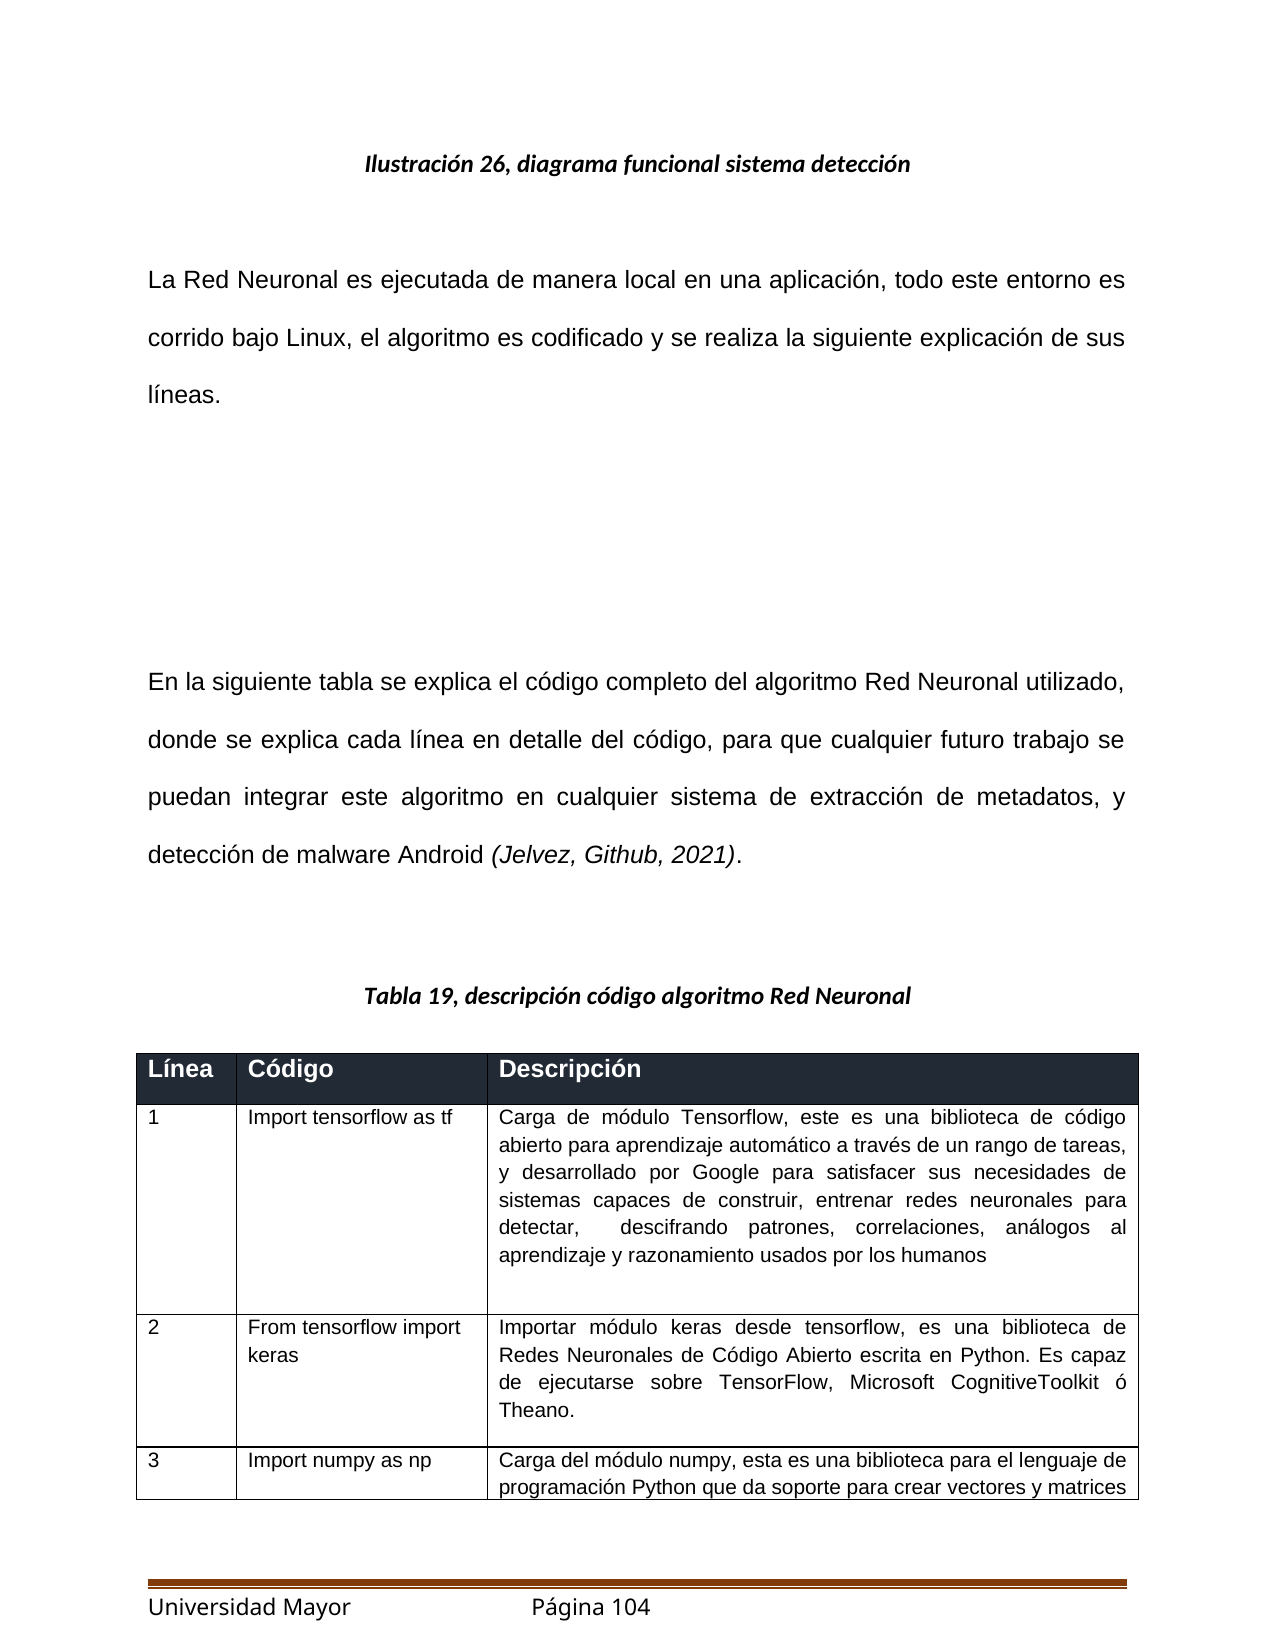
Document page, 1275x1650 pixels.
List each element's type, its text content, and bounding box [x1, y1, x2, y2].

table_cell Import numpy as np [237, 1448, 487, 1499]
text La Red Neuronal es ejecutada de manera local en una aplicación, todo este entorno es corrido bajo Linux, el algoritmo es codificado y se realiza la siguiente explicación de sus líneas. [148, 265, 1127, 409]
text Ilustración 26, diagrama funcional sistema detección [148, 148, 1127, 178]
table_cell 1 [137, 1105, 236, 1314]
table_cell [488, 1448, 1138, 1499]
text En la siguiente tabla se explica el código completo del algoritmo Red Neuronal utilizado, donde se explica cada línea en detalle del código, para que cualquier futuro trabajo se puedan integrar este algoritmo en cualquier sistema de extracción de metadatos, y detección de malware Android. [148, 667, 1127, 868]
table_cell 2 [137, 1315, 236, 1446]
table_header Línea [137, 1054, 236, 1104]
table_cell Carga de módulo Tensorflow, este es una biblioteca de código abierto para aprendizaje automático a través de un rango de tareas, y desarrollado por Google para satisfacer sus necesidades de sistemas capaces de construir, entrenar redes neuronales para detectar, descifrando patrones, correlaciones, análogos al aprendizaje y razonamiento usados por los humanos [488, 1105, 1138, 1314]
table_cell 3 [137, 1448, 236, 1499]
table_cell From tensorflow import keras [237, 1315, 487, 1446]
table_header Descripción [488, 1054, 1138, 1104]
table_header Código [237, 1054, 487, 1104]
table_cell Importar módulo keras desde tensorflow, es una biblioteca de Redes Neuronales de Código Abierto escrita en Python. Es capaz de ejecutarse sobre TensorFlow, Microsoft CognitiveToolkit ó Theano. [488, 1315, 1138, 1446]
text Tabla 19, descripción código algoritmo Red Neuronal [148, 980, 1127, 1010]
table_cell Import tensorflow as tf [237, 1105, 487, 1314]
